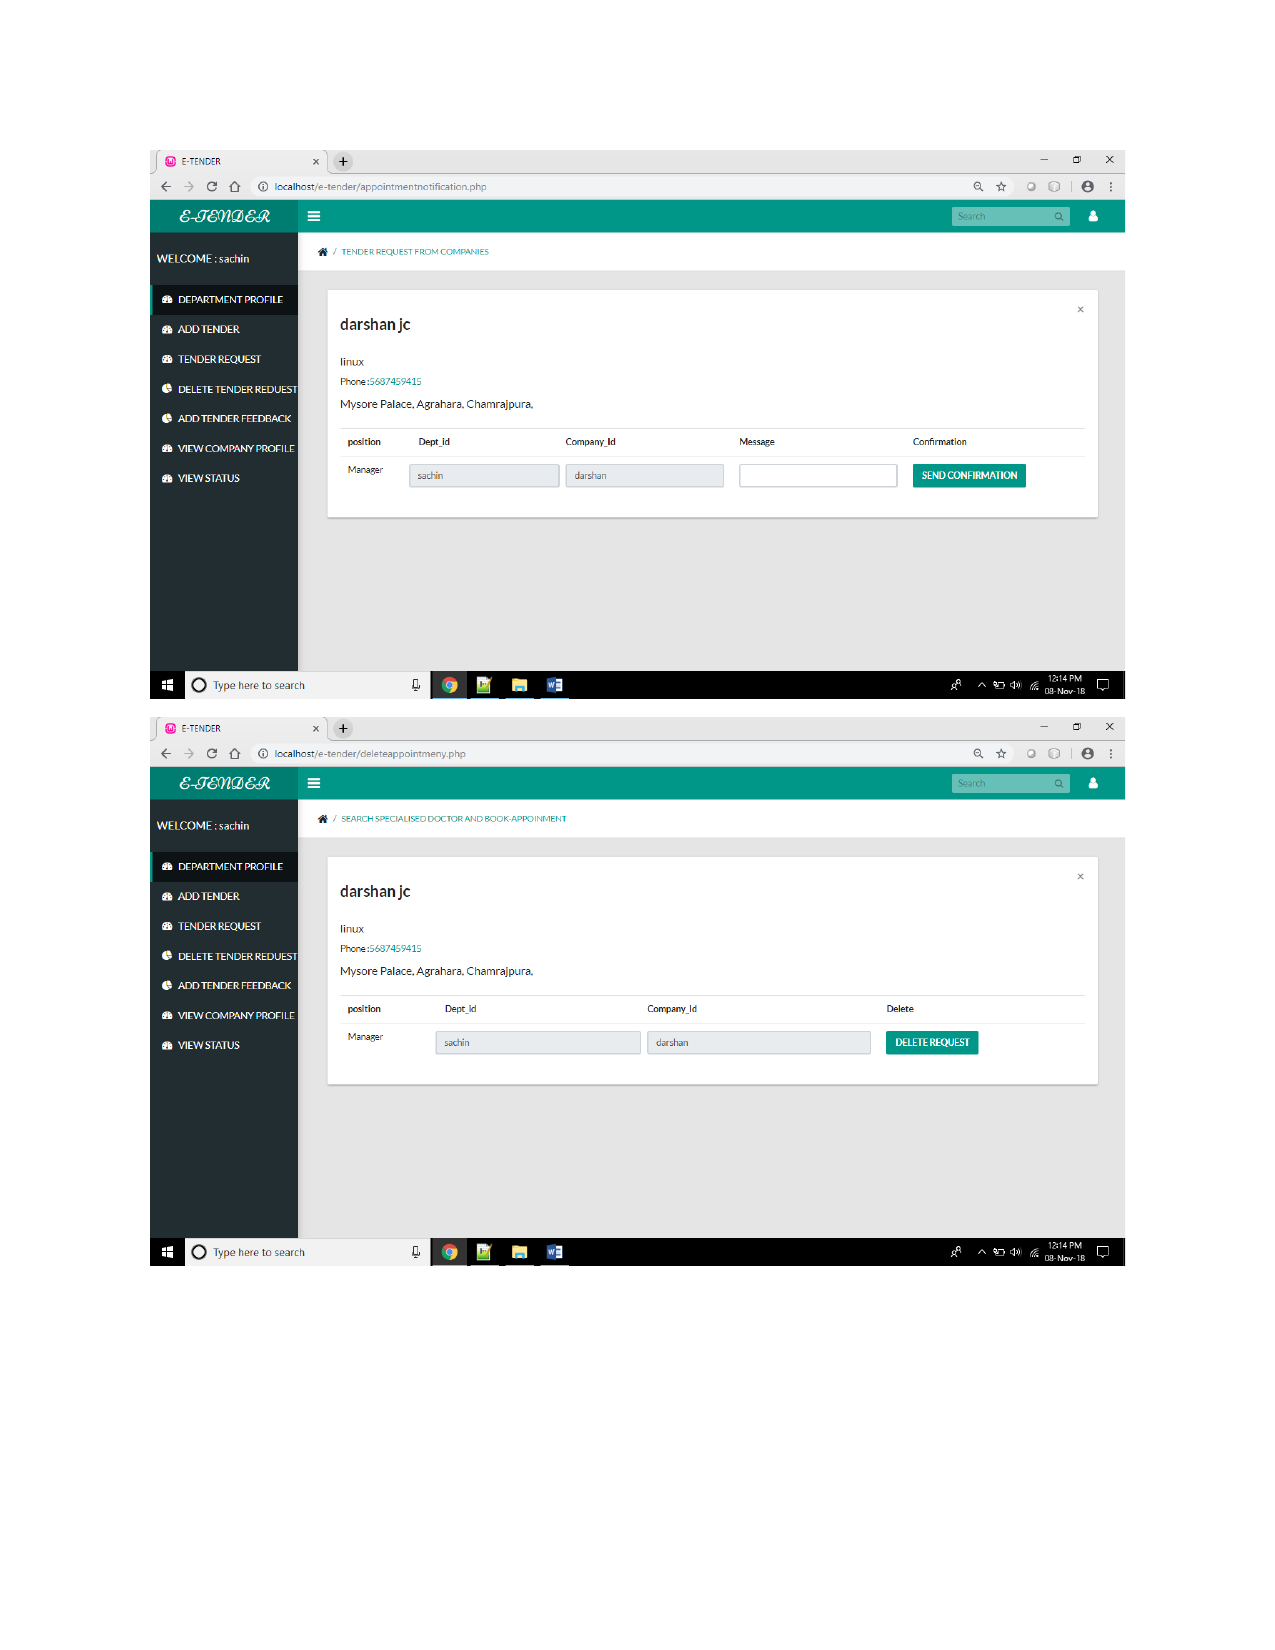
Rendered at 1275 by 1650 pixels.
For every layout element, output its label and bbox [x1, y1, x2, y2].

picture [150, 717, 1125, 1266]
picture [150, 150, 1125, 699]
